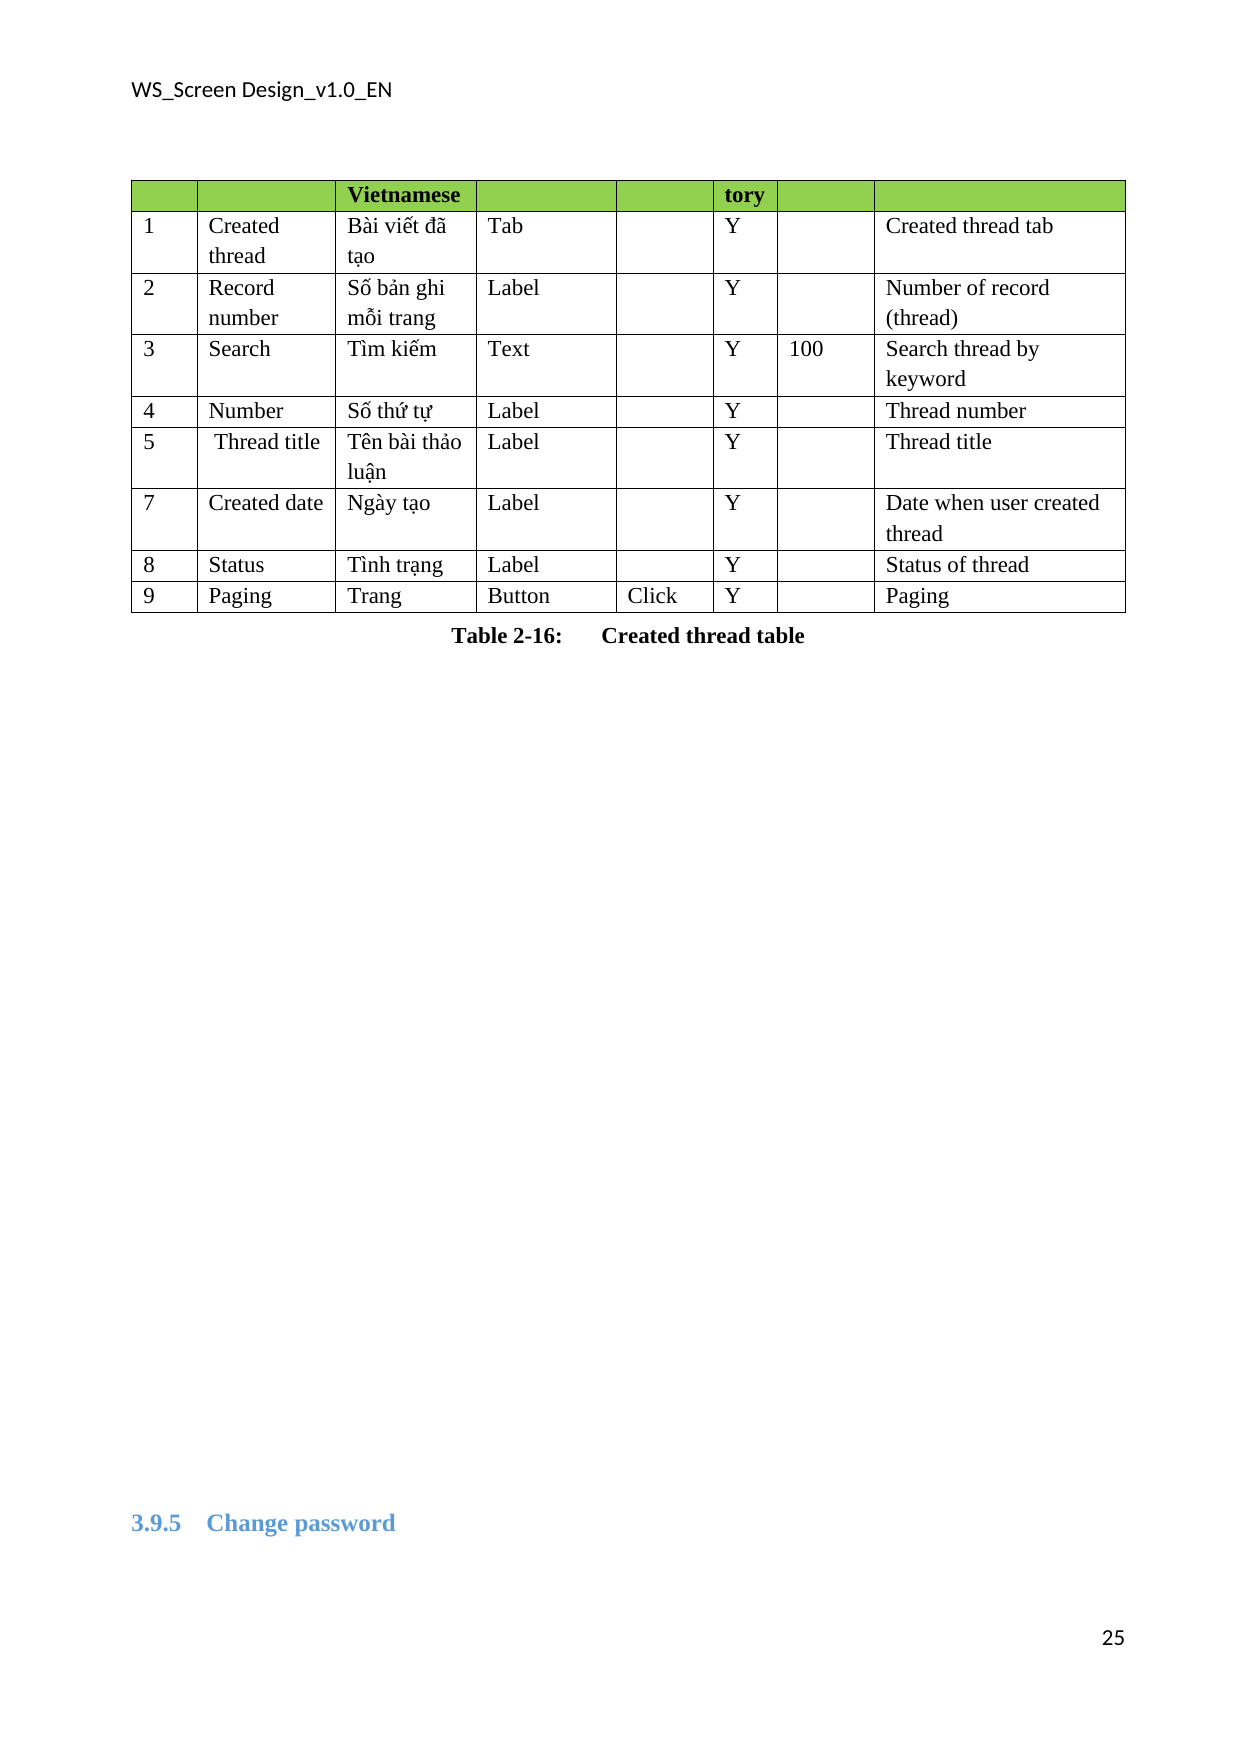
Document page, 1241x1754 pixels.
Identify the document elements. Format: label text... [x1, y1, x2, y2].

table_cell Tình trạng [336, 551, 476, 581]
table_cell Tìm kiếm [336, 335, 476, 396]
table_cell Number [198, 397, 335, 427]
table_cell Trang [336, 582, 476, 612]
table_cell [778, 489, 874, 550]
table_cell Label [477, 489, 616, 550]
table_cell Number of record (thread) [875, 274, 1125, 334]
table_header Description [875, 181, 1125, 211]
table_cell 8 [132, 551, 197, 581]
text Created thread table [131, 622, 1125, 648]
table_cell Record number [198, 274, 335, 334]
table_cell Label [477, 274, 616, 334]
table_cell [617, 397, 713, 427]
table_cell Thread number [875, 397, 1125, 427]
table_cell 9 [132, 582, 197, 612]
table_header Type [477, 181, 616, 211]
table_cell Bài viết đã tạo [336, 212, 476, 273]
table_cell Label [477, 551, 616, 581]
table_cell Label [477, 428, 616, 488]
table_cell Created thread [198, 212, 335, 273]
table_cell Status [198, 551, 335, 581]
table_cell Search thread by keyword [875, 335, 1125, 396]
table_cell Y [714, 212, 777, 273]
table_cell Y [714, 274, 777, 334]
table_cell Created date [198, 489, 335, 550]
table_cell Y [714, 551, 777, 581]
table_cell Ngày tạo [336, 489, 476, 550]
table_header Field name [198, 181, 335, 211]
table_cell Date when user created thread [875, 489, 1125, 550]
table_cell [617, 551, 713, 581]
table_cell [778, 428, 874, 488]
table_cell 7 [132, 489, 197, 550]
table_cell Paging [875, 582, 1125, 612]
table_cell 4 [132, 397, 197, 427]
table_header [336, 181, 476, 211]
subtitle Change password [131, 1508, 1125, 1537]
table_cell [778, 582, 874, 612]
table_cell [617, 274, 713, 334]
table_cell [778, 551, 874, 581]
table_cell [617, 489, 713, 550]
table_cell [617, 212, 713, 273]
table_cell Số thứ tự [336, 397, 476, 427]
table_cell [778, 274, 874, 334]
table_cell Thread title [198, 428, 335, 488]
table_cell Label [477, 397, 616, 427]
table_cell Created thread tab [875, 212, 1125, 273]
table_cell Paging [198, 582, 335, 612]
table_cell [778, 212, 874, 273]
table_header Mandatory [714, 181, 777, 211]
table_cell Y [714, 582, 777, 612]
table_cell 3 [132, 335, 197, 396]
table_cell Y [714, 428, 777, 488]
table_cell Text [477, 335, 616, 396]
table_header Require [617, 181, 713, 211]
table_cell [617, 335, 713, 396]
table_cell 100 [778, 335, 874, 396]
table_cell Status of thread [875, 551, 1125, 581]
table_cell Tên bài thảo luận [336, 428, 476, 488]
table_cell [778, 397, 874, 427]
table_cell Tab [477, 212, 616, 273]
table_cell 2 [132, 274, 197, 334]
table_cell Y [714, 397, 777, 427]
table_cell Click [617, 582, 713, 612]
table_cell 1 [132, 212, 197, 273]
table_cell Thread title [875, 428, 1125, 488]
table_header Max-Length [778, 181, 874, 211]
table_cell Y [714, 489, 777, 550]
table_cell 5 [132, 428, 197, 488]
table_cell Search [198, 335, 335, 396]
table_cell Button [477, 582, 616, 612]
table_cell [617, 428, 713, 488]
table_cell Số bản ghi mỗi trang [336, 274, 476, 334]
table_cell Y [714, 335, 777, 396]
table_header No [132, 181, 197, 211]
